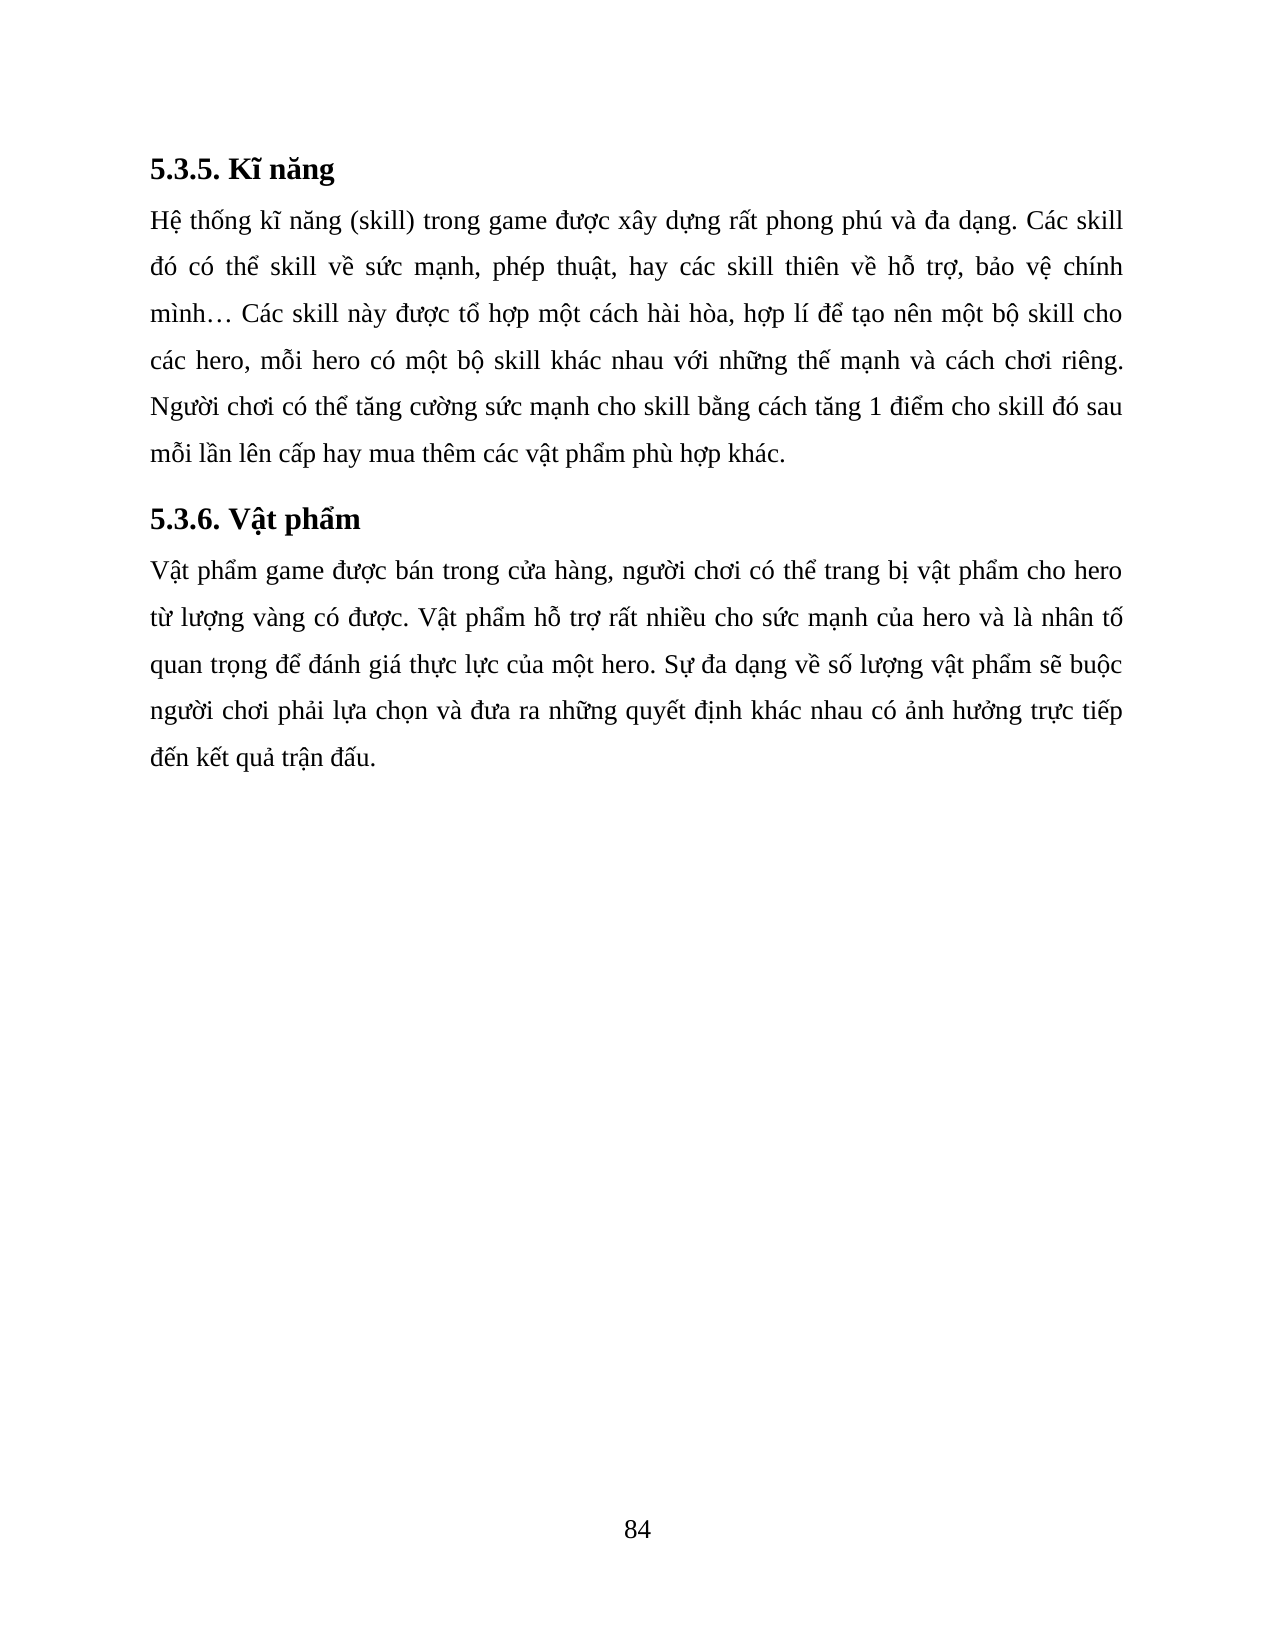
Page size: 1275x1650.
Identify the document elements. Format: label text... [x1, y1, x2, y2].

text Vật phẩm game được bán trong cửa hàng, người chơi có thể trang bị vật phẩm cho hero từ lượng vàng có được. Vật phẩm hỗ trợ rất nhiều cho sức mạnh của hero và là nhân tố quan trọng để đánh giá thực lực của một hero. Sự đa dạng về số lượng vật phẩm sẽ buộc người chơi phải lựa chọn và đưa ra những quyết định khác nhau có ảnh hưởng trực tiếp đến kết quả trận đấu. [150, 554, 1125, 772]
subtitle 5.3.5. Kĩ năng [150, 150, 1125, 186]
subtitle 5.3.6. Vật phẩm [150, 501, 1125, 536]
text Hệ thống kĩ năng (skill) trong game được xây dựng rất phong phú và đa dạng. Các skill đó có thể skill về sức mạnh, phép thuật, hay các skill thiên về hỗ trợ, bảo vệ chính mình… Các skill này được tổ hợp một cách hài hòa, hợp lí để tạo nên một bộ skill cho các hero, mỗi hero có một bộ skill khác nhau với những thế mạnh và cách chơi riêng. Người chơi có thể tăng cường sức mạnh cho skill bằng cách tăng 1 điểm cho skill đó sau mỗi lần lên cấp hay mua thêm các vật phẩm phù hợp khác. [150, 204, 1125, 468]
